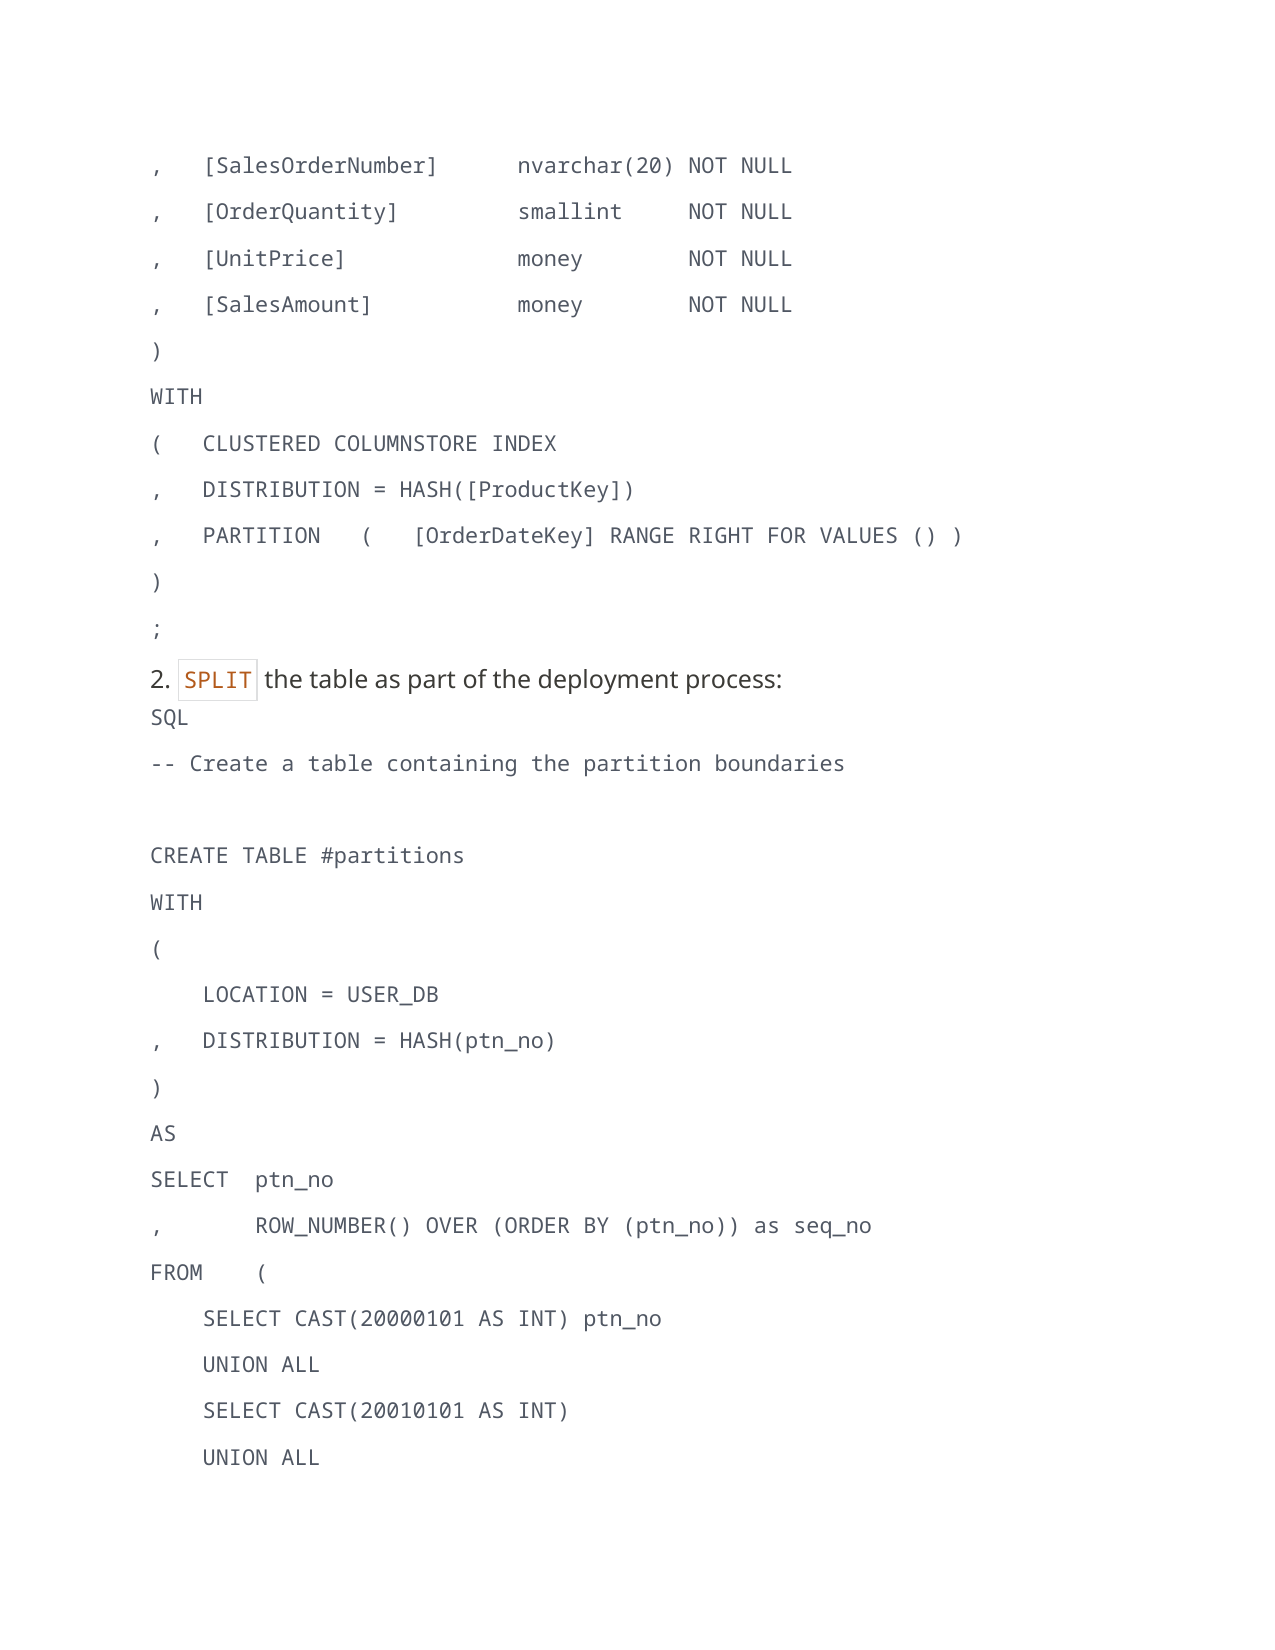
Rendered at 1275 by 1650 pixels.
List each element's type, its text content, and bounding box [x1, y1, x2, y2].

text ) [150, 566, 1125, 596]
text UNION ALL [150, 1441, 1125, 1471]
text , DISTRIBUTION = HASH([ProductKey]) [150, 474, 1125, 503]
text ( [150, 933, 1125, 962]
text SELECT CAST(20000101 AS INT) ptn_no [150, 1303, 1125, 1332]
text , ROW_NUMBER() OVER (ORDER BY (ptn_no)) as seq_no [150, 1210, 1125, 1240]
text ; [150, 612, 1125, 642]
text ( CLUSTERED COLUMNSTORE INDEX [150, 427, 1125, 457]
text ) [150, 335, 1125, 365]
text LOCATION = USER_DB [150, 979, 1125, 1009]
text SELECT CAST(20010101 AS INT) [150, 1395, 1125, 1425]
text , PARTITION ( [OrderDateKey] RANGE RIGHT FOR VALUES () ) [150, 520, 1125, 550]
text CREATE TABLE #partitions [150, 840, 1125, 870]
text , [SalesOrderNumber] nvarchar(20) NOT NULL [150, 150, 1125, 180]
text WITH [150, 381, 1125, 411]
text ) [150, 1071, 1125, 1101]
text 2. SPLIT the table as part of the deployment process: [258, 659, 1125, 701]
text AS [150, 1118, 1125, 1147]
text , [UnitPrice] money NOT NULL [150, 242, 1125, 272]
text UNION ALL [150, 1349, 1125, 1379]
text , [OrderQuantity] smallint NOT NULL [150, 196, 1125, 226]
text , [SalesAmount] money NOT NULL [150, 289, 1125, 318]
text SQL [150, 701, 1125, 731]
text WITH [150, 886, 1125, 916]
text SELECT ptn_no [150, 1164, 1125, 1194]
text FROM ( [150, 1256, 1125, 1286]
text , DISTRIBUTION = HASH(ptn_no) [150, 1025, 1125, 1055]
text -- Create a table containing the partition boundaries [150, 748, 1125, 777]
